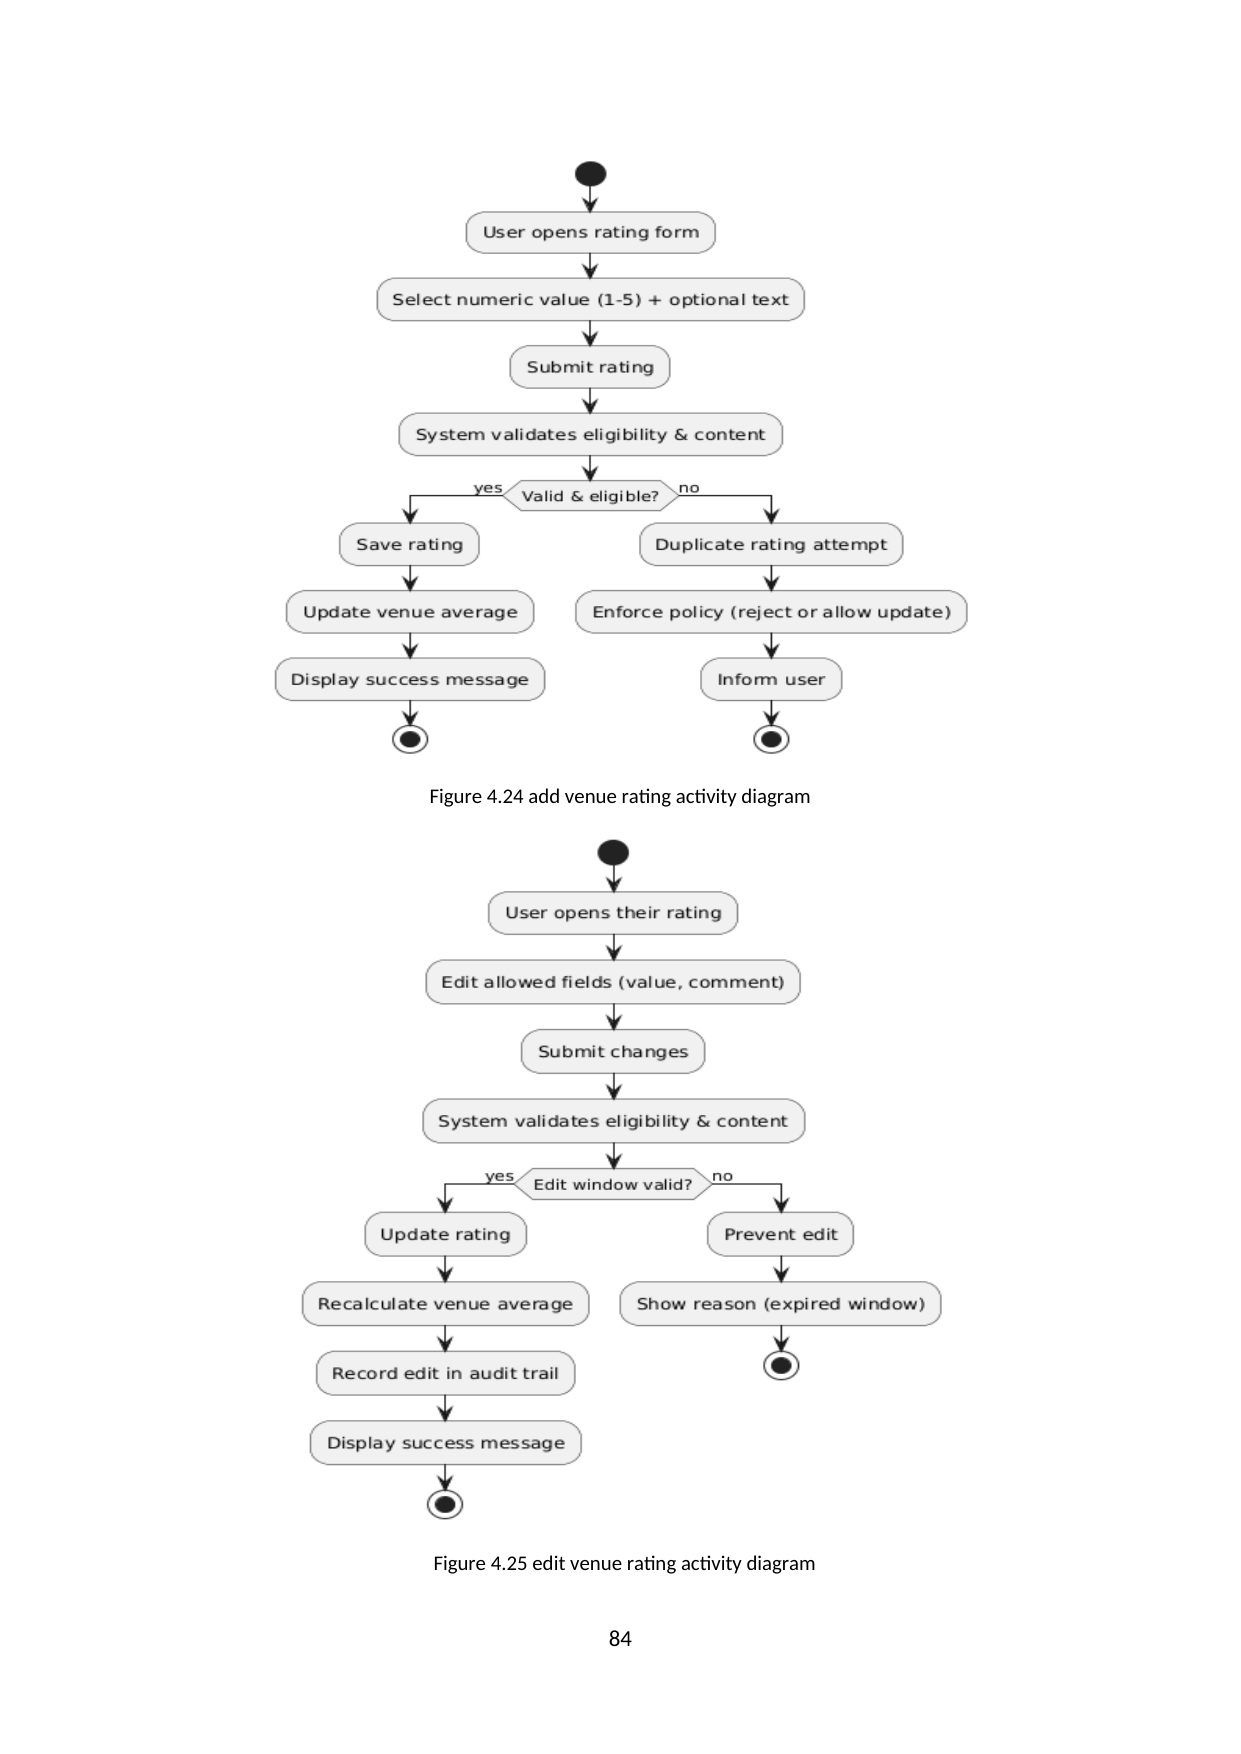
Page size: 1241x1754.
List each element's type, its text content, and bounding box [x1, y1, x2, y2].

text Figure 4.25 edit venue rating activity diagram [150, 1550, 1090, 1575]
picture [258, 150, 982, 765]
text Figure 4.24 add venue rating activity diagram [150, 783, 1090, 809]
picture [285, 827, 956, 1531]
